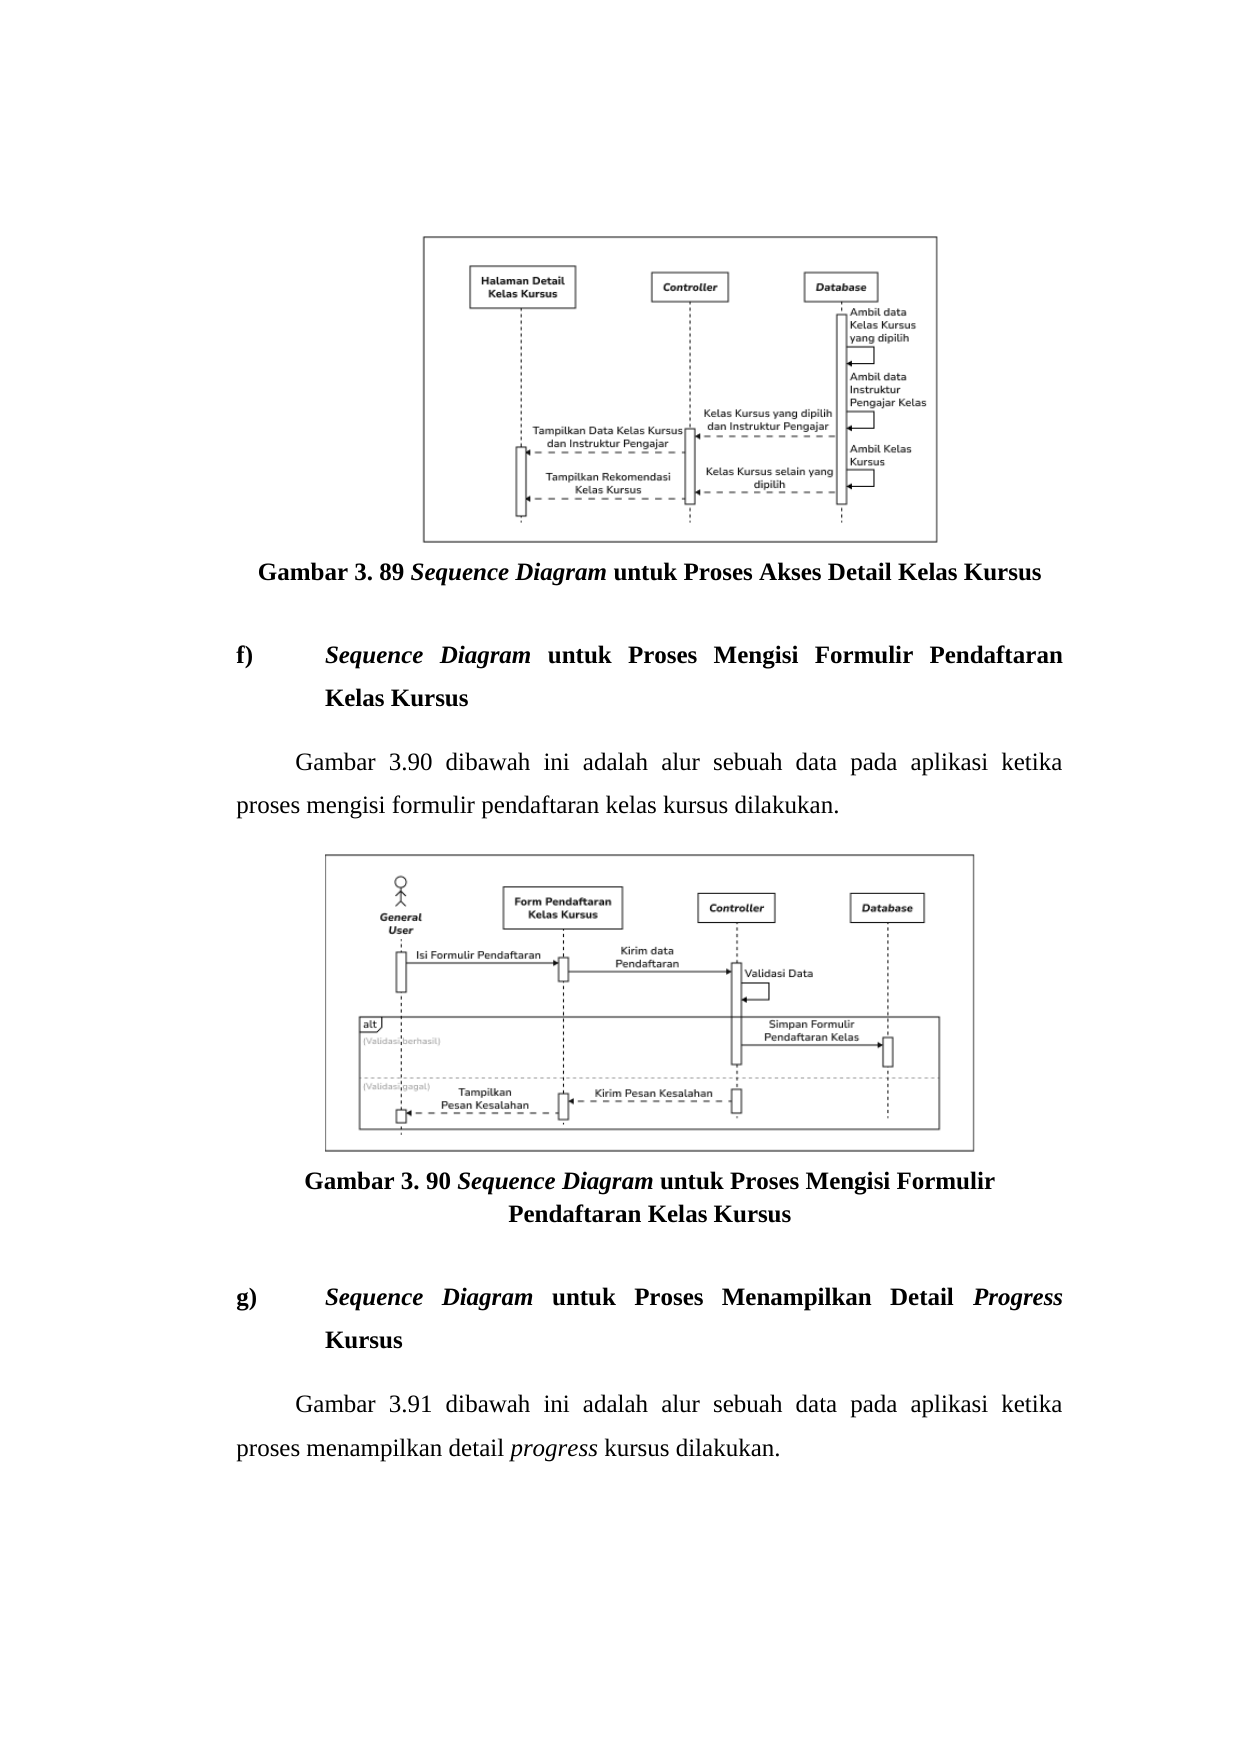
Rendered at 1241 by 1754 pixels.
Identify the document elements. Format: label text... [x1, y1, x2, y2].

text Gambar 3.91 dibawah ini adalah alur sebuah data pada aplikasi ketika proses menampilkan detail progress kursus dilakukan. [236, 1389, 1063, 1461]
subtitle Sequence Diagram untuk Proses Menampilkan Detail Progress Kursus [236, 1282, 1063, 1354]
picture [325, 854, 975, 1152]
subtitle Sequence Diagram untuk Proses Mengisi Formulir Pendaftaran Kelas Kursus [236, 640, 1063, 712]
picture [420, 236, 938, 543]
text Gambar 3. Sequence Diagram untuk Proses Mengisi Formulir Pendaftaran Kelas Kursus [236, 1166, 1063, 1228]
text Gambar 3.90 dibawah ini adalah alur sebuah data pada aplikasi ketika proses mengisi formulir pendaftaran kelas kursus dilakukan. [236, 747, 1063, 819]
text Gambar 3. Sequence Diagram untuk Proses Akses Detail Kelas Kursus [236, 557, 1063, 586]
